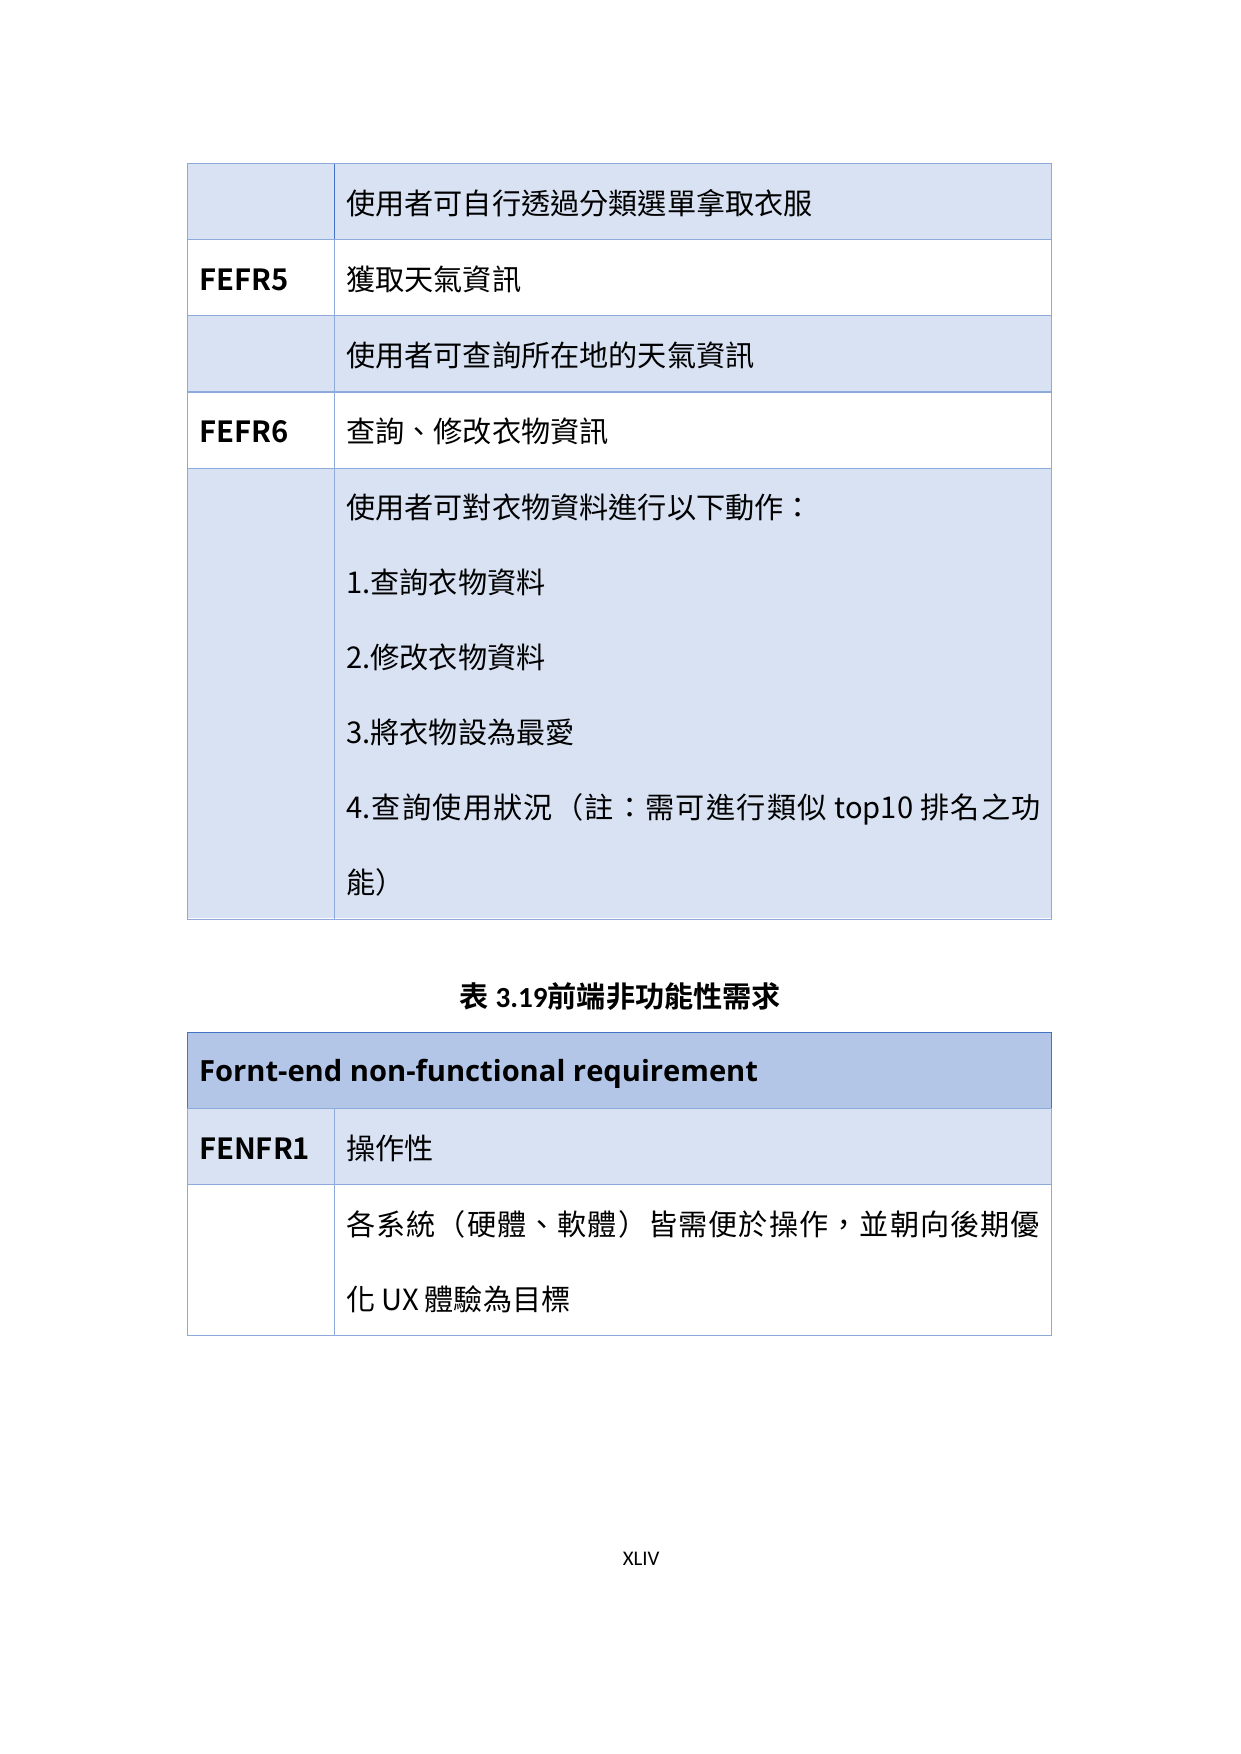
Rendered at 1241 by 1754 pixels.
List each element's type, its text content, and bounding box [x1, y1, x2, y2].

table_cell 操作性 [335, 1109, 1051, 1184]
table_cell [188, 164, 334, 239]
table_cell [188, 1185, 334, 1335]
table_cell 各系統（硬體、軟體）皆需便於操作，並朝向後期優化UX體驗為目標 [335, 1185, 1051, 1335]
table_cell 使用者可自行透過分類選單拿取衣服 [335, 164, 1051, 239]
table_cell 查詢、修改衣物資訊 [335, 393, 1051, 467]
table_cell FEFR6 [188, 393, 334, 467]
table_cell FENFR1 [188, 1109, 334, 1184]
table_cell 使用者可查詢所在地的天氣資訊 [335, 316, 1051, 391]
table_cell [188, 469, 334, 918]
table_cell 使用者可對衣物資料進行以下動作： 1.查詢衣物資料 2.修改衣物資料 3.將衣物設為最愛 4.查詢使用狀況（註：需可進行類似top10排名之功能） [335, 469, 1051, 918]
table_header Fornt-end non-functional requirement [188, 1033, 1051, 1108]
table_cell FEFR5 [188, 240, 334, 315]
table_cell [188, 316, 334, 391]
table_cell 獲取天氣資訊 [335, 240, 1051, 315]
